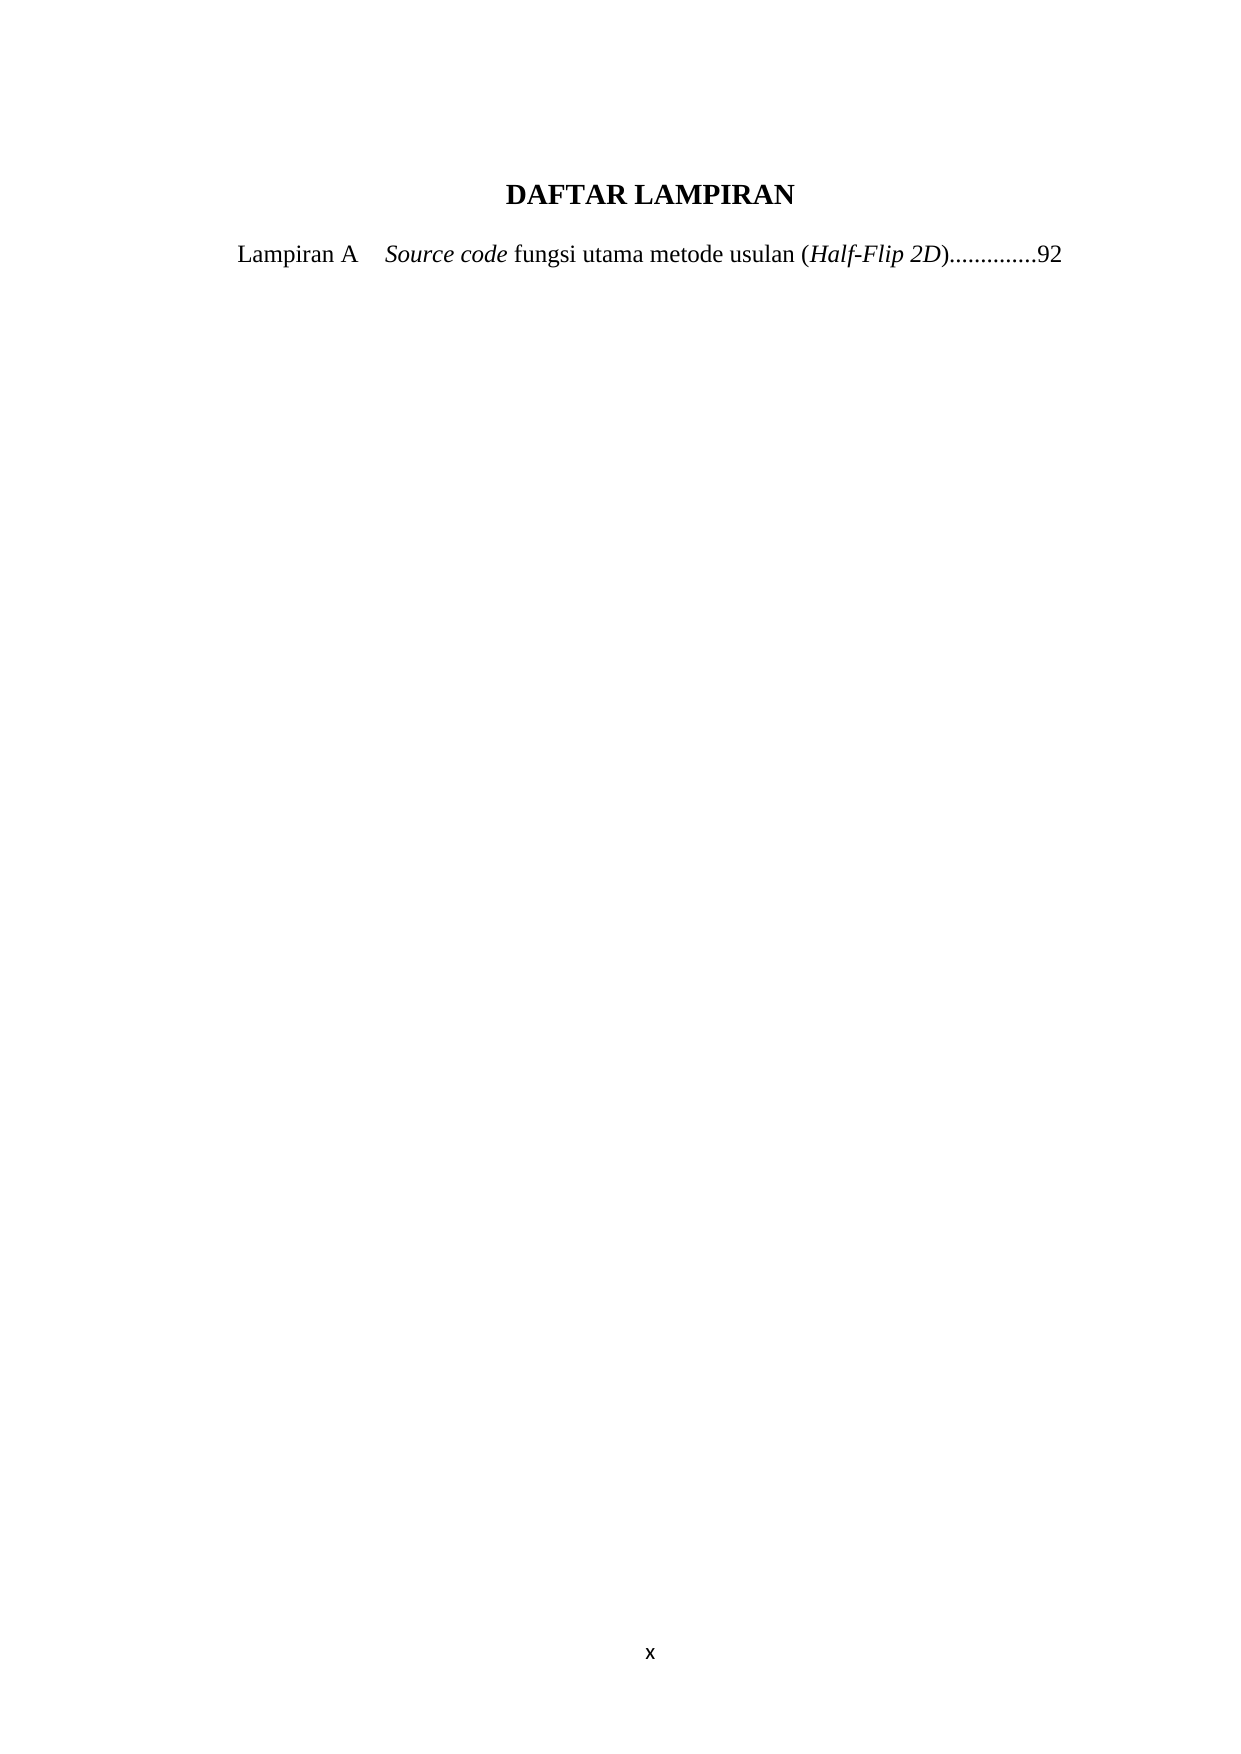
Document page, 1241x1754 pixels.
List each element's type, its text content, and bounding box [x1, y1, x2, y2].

text DAFTAR LAMPIRAN [237, 177, 1063, 211]
text Lampiran A Source code fungsi utama metode usulan (Half-Flip 2D) 92 [237, 239, 1063, 268]
